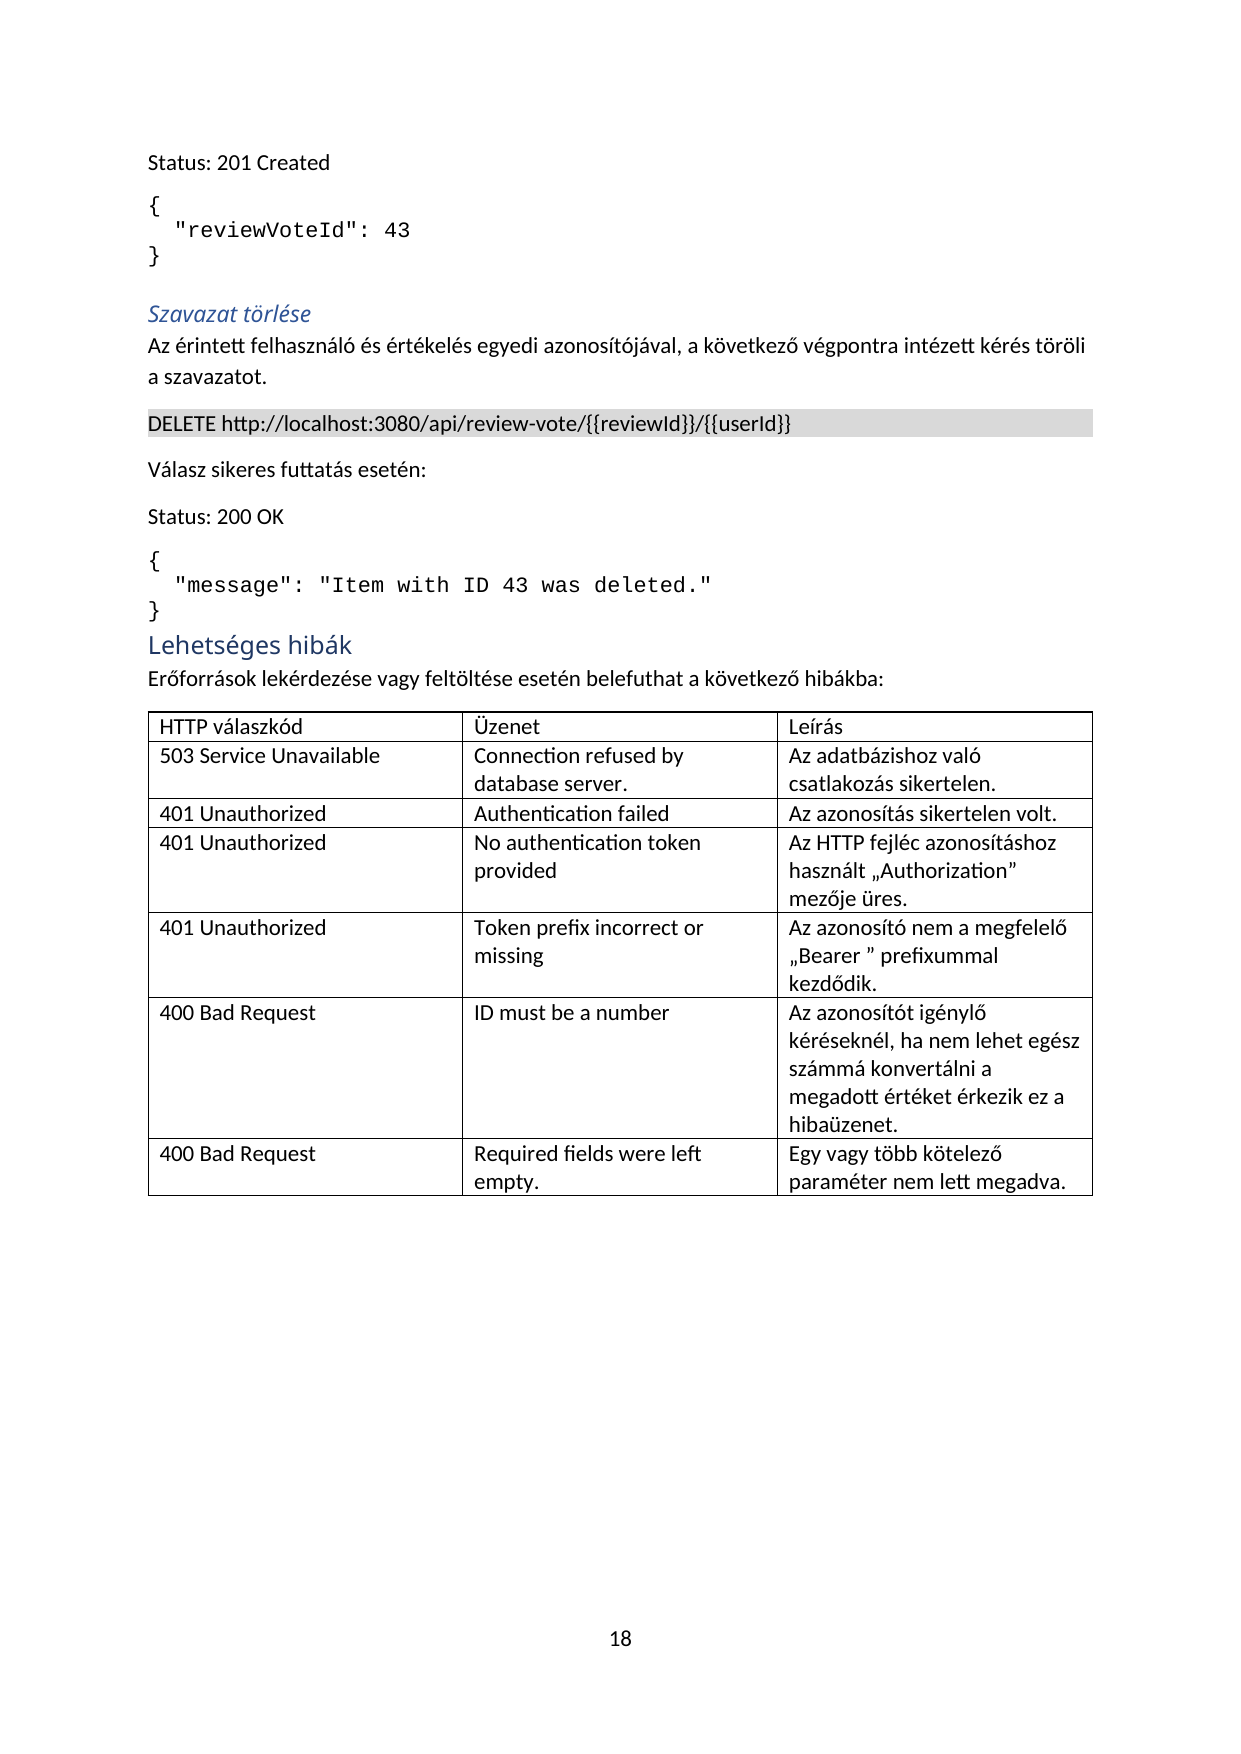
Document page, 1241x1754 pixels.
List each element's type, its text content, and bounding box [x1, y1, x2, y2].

table_cell 400 Bad Request [149, 1139, 462, 1195]
table_header Üzenet [463, 713, 777, 741]
table_cell Az azonosítás sikertelen volt. [778, 799, 1092, 827]
table_cell Connection refused by database server. [463, 742, 777, 798]
table_cell Az HTTP fejléc azonosításhoz használt „Authorization” mezője üres. [778, 828, 1092, 912]
table_cell Az azonosító nem a megfelelő „Bearer ” prefixummal kezdődik. [778, 913, 1092, 997]
text "message": "Item with ID 43 was deleted." [148, 574, 1093, 599]
text Válasz sikeres futtatás esetén: [148, 456, 1093, 483]
text "reviewVoteId": 43 [148, 219, 1093, 244]
text { [148, 194, 1093, 219]
table_cell 503 Service Unavailable [149, 742, 462, 798]
table_cell 401 Unauthorized [149, 799, 462, 827]
subtitle Szavazat törlése [148, 298, 1093, 329]
table_cell Az adatbázishoz való csatlakozás sikertelen. [778, 742, 1092, 798]
table_cell ID must be a number [463, 998, 777, 1138]
table_cell Required fields were left empty. [463, 1139, 777, 1195]
text Erőforrások lekérdezése vagy feltöltése esetén belefuthat a következő hibákba: [148, 664, 1093, 693]
table_cell Egy vagy több kötelező paraméter nem lett megadva. [778, 1139, 1092, 1195]
text Status: 200 OK [148, 502, 1093, 530]
table_cell Authentication failed [463, 799, 777, 827]
table_cell No authentication token provided [463, 828, 777, 912]
table_cell Token prefix incorrect or missing [463, 913, 777, 997]
text Az érintett felhasználó és értékelés egyedi azonosítójával, a következő végpontra intézett kérés töröli a szavazatot. [148, 332, 1093, 390]
table_cell 400 Bad Request [149, 998, 462, 1138]
table_header Leírás [778, 713, 1092, 741]
text { [148, 549, 1093, 574]
table_cell 401 Unauthorized [149, 913, 462, 997]
text DELETE http://localhost:3080/api/review-vote/{{reviewId}}/{{userId}} [148, 409, 1093, 437]
text } [148, 244, 1093, 269]
subtitle Lehetséges hibák [148, 628, 1093, 662]
table_cell 401 Unauthorized [149, 828, 462, 912]
table_cell Az azonosítót igénylő kéréseknél, ha nem lehet egész számmá konvertálni a megadott értéket érkezik ez a hibaüzenet. [778, 998, 1092, 1138]
text } [148, 599, 1093, 624]
table_header HTTP válaszkód [149, 713, 462, 741]
text Status: 201 Created [148, 148, 1093, 176]
